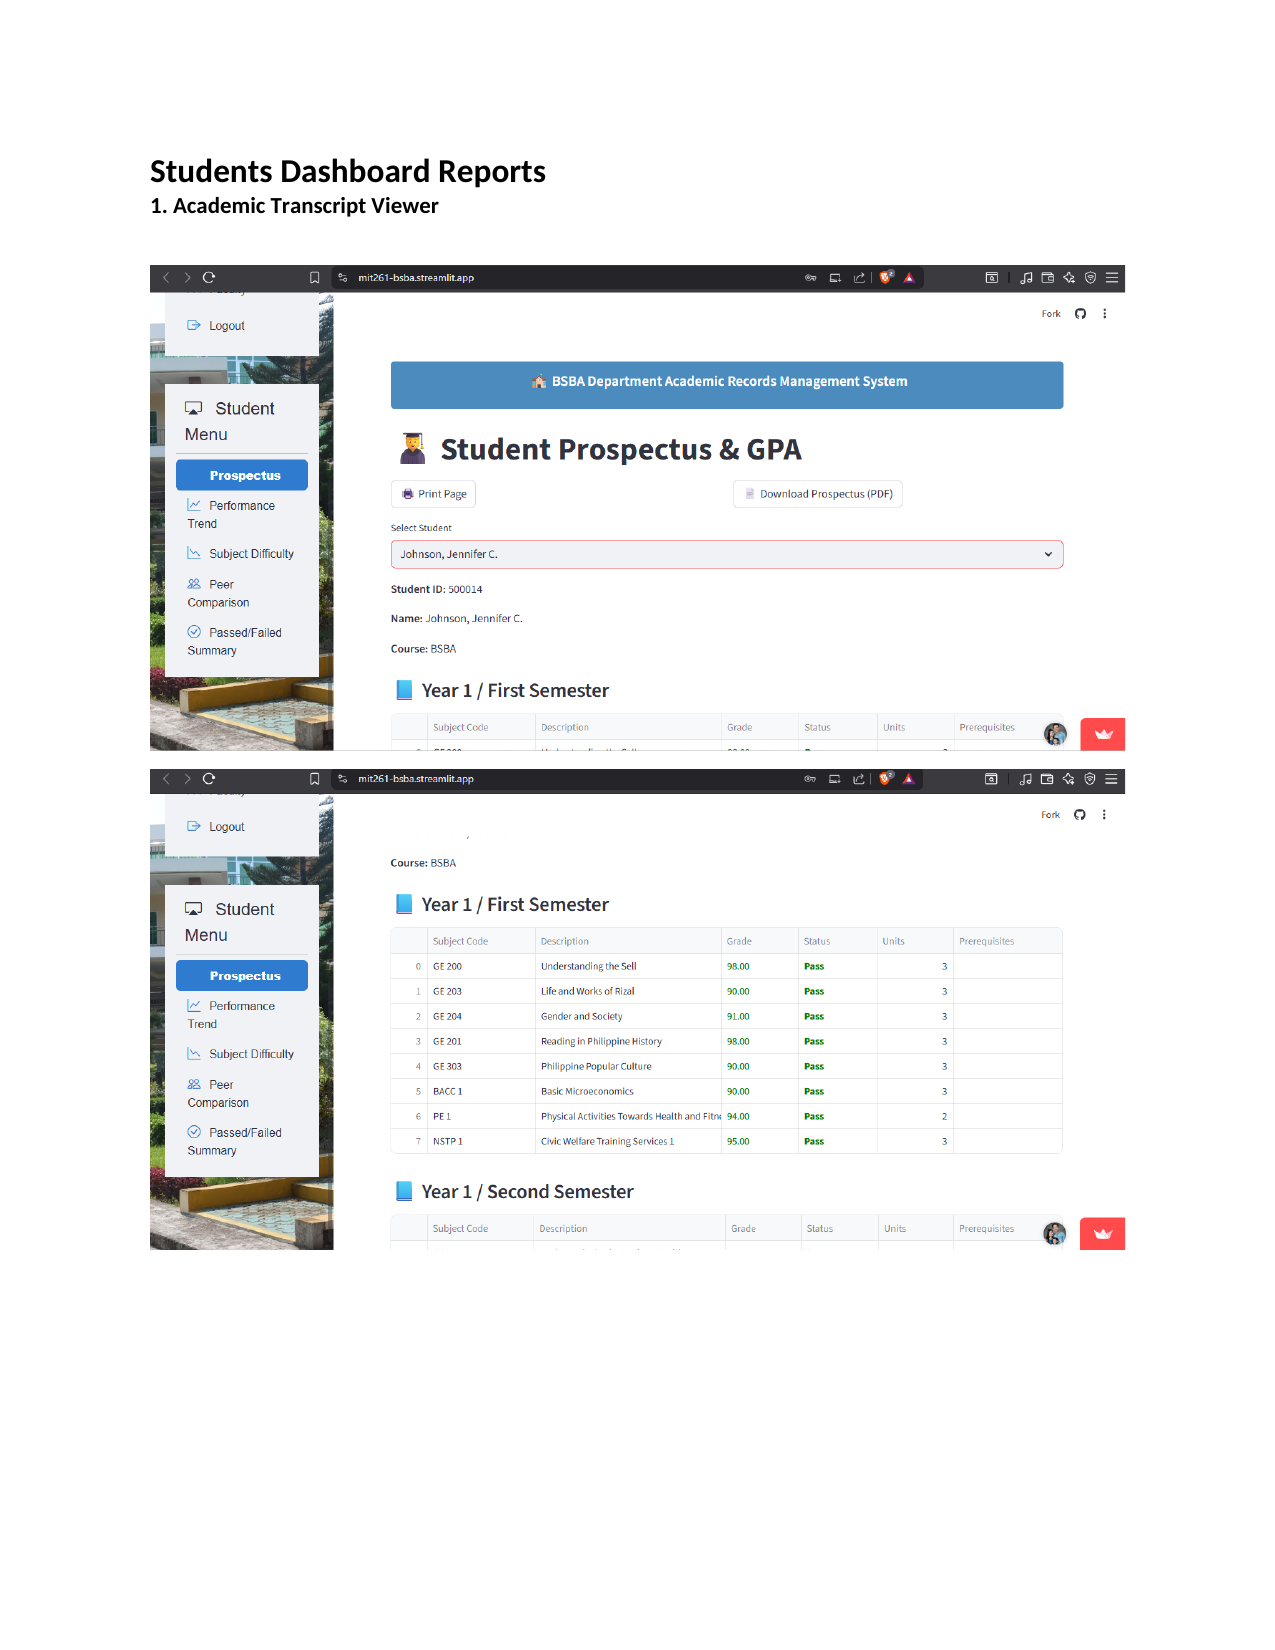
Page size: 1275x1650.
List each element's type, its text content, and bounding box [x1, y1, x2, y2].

subtitle 1. Academic Transcript Viewer [150, 191, 1125, 219]
picture [150, 769, 1125, 1250]
subtitle Students Dashboard Reports [150, 150, 1125, 191]
picture [150, 265, 1125, 751]
